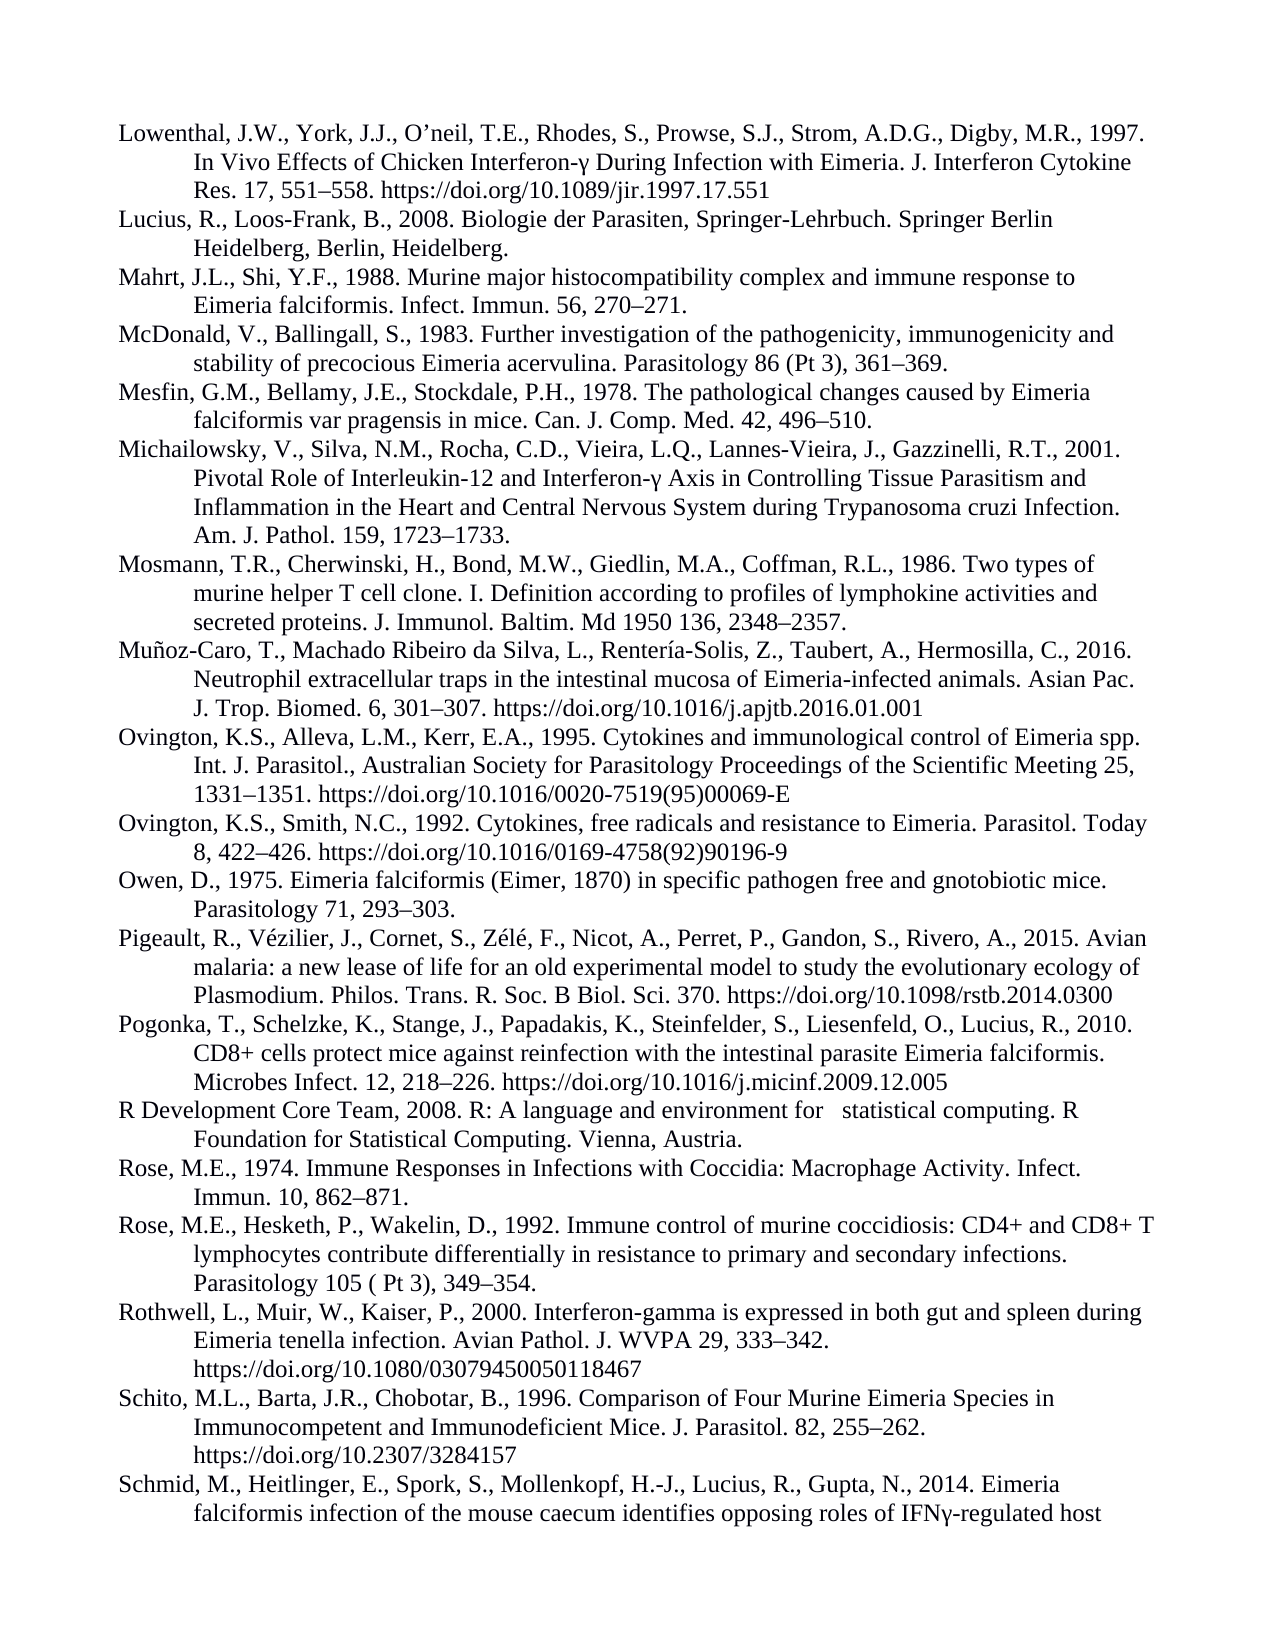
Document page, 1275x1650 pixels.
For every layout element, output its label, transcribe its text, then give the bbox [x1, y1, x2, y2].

text Ovington, K.S., Alleva, L.M., Kerr, E.A., 1995. Cytokines and immunological control of Eimeria spp. Int. J. Parasitol., Australian Society for Parasitology Proceedings of the Scientific Meeting 25, 1331–1351. https://doi.org/10.1016/0020-7519(95)00069-E [118, 722, 1157, 808]
text R Development Core Team, 2008. R: A language and environment for statistical computing. R Foundation for Statistical Computing. Vienna, Austria. [118, 1096, 1157, 1153]
text Ovington, K.S., Smith, N.C., 1992. Cytokines, free radicals and resistance to Eimeria. Parasitol. Today 8, 422–426. https://doi.org/10.1016/0169-4758(92)90196-9 [118, 808, 1157, 866]
text Pigeault, R., Vézilier, J., Cornet, S., Zélé, F., Nicot, A., Perret, P., Gandon, S., Rivero, A., 2015. Avian malaria: a new lease of life for an old experimental model to study the evolutionary ecology of Plasmodium. Philos. Trans. R. Soc. B Biol. Sci. 370. https://doi.org/10.1098/rstb.2014.0300 [118, 923, 1157, 1009]
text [118, 1469, 1157, 1527]
text Pogonka, T., Schelzke, K., Stange, J., Papadakis, K., Steinfelder, S., Liesenfeld, O., Lucius, R., 2010. CD8+ cells protect mice against reinfection with the intestinal parasite Eimeria falciformis. Microbes Infect. 12, 218–226. https://doi.org/10.1016/j.micinf.2009.12.005 [118, 1009, 1157, 1096]
text Lowenthal, J.W., York, J.J., O’neil, T.E., Rhodes, S., Prowse, S.J., Strom, A.D.G., Digby, M.R., 1997. In Vivo Effects of Chicken Interferon-γ During Infection with Eimeria. J. Interferon Cytokine Res. 17, 551–558. https://doi.org/10.1089/jir.1997.17.551 [118, 118, 1157, 204]
text Mesfin, G.M., Bellamy, J.E., Stockdale, P.H., 1978. The pathological changes caused by Eimeria falciformis var pragensis in mice. Can. J. Comp. Med. 42, 496–510. [118, 377, 1157, 434]
text Schito, M.L., Barta, J.R., Chobotar, B., 1996. Comparison of Four Murine Eimeria Species in Immunocompetent and Immunodeficient Mice. J. Parasitol. 82, 255–262. https://doi.org/10.2307/3284157 [118, 1383, 1157, 1469]
text Lucius, R., Loos-Frank, B., 2008. Biologie der Parasiten, Springer-Lehrbuch. Springer Berlin Heidelberg, Berlin, Heidelberg. [118, 204, 1157, 262]
text Mosmann, T.R., Cherwinski, H., Bond, M.W., Giedlin, M.A., Coffman, R.L., 1986. Two types of murine helper T cell clone. I. Definition according to profiles of lymphokine activities and secreted proteins. J. Immunol. Baltim. Md 1950 136, 2348–2357. [118, 549, 1157, 636]
text Michailowsky, V., Silva, N.M., Rocha, C.D., Vieira, L.Q., Lannes-Vieira, J., Gazzinelli, R.T., 2001. Pivotal Role of Interleukin-12 and Interferon-γ Axis in Controlling Tissue Parasitism and Inflammation in the Heart and Central Nervous System during Trypanosoma cruzi Infection. Am. J. Pathol. 159, 1723–1733. [118, 434, 1157, 549]
text Owen, D., 1975. Eimeria falciformis (Eimer, 1870) in specific pathogen free and gnotobiotic mice. Parasitology 71, 293–303. [118, 866, 1157, 923]
text McDonald, V., Ballingall, S., 1983. Further investigation of the pathogenicity, immunogenicity and stability of precocious Eimeria acervulina. Parasitology 86 (Pt 3), 361–369. [118, 319, 1157, 377]
text Rothwell, L., Muir, W., Kaiser, P., 2000. Interferon-gamma is expressed in both gut and spleen during Eimeria tenella infection. Avian Pathol. J. WVPA 29, 333–342. https://doi.org/10.1080/03079450050118467 [118, 1297, 1157, 1383]
text Muñoz-Caro, T., Machado Ribeiro da Silva, L., Rentería-Solis, Z., Taubert, A., Hermosilla, C., 2016. Neutrophil extracellular traps in the intestinal mucosa of Eimeria-infected animals. Asian Pac. J. Trop. Biomed. 6, 301–307. https://doi.org/10.1016/j.apjtb.2016.01.001 [118, 636, 1157, 722]
text Rose, M.E., Hesketh, P., Wakelin, D., 1992. Immune control of murine coccidiosis: CD4+ and CD8+ T lymphocytes contribute differentially in resistance to primary and secondary infections. Parasitology 105 ( Pt 3), 349–354. [118, 1211, 1157, 1297]
text Mahrt, J.L., Shi, Y.F., 1988. Murine major histocompatibility complex and immune response to Eimeria falciformis. Infect. Immun. 56, 270–271. [118, 262, 1157, 319]
text Rose, M.E., 1974. Immune Responses in Infections with Coccidia: Macrophage Activity. Infect. Immun. 10, 862–871. [118, 1153, 1157, 1211]
